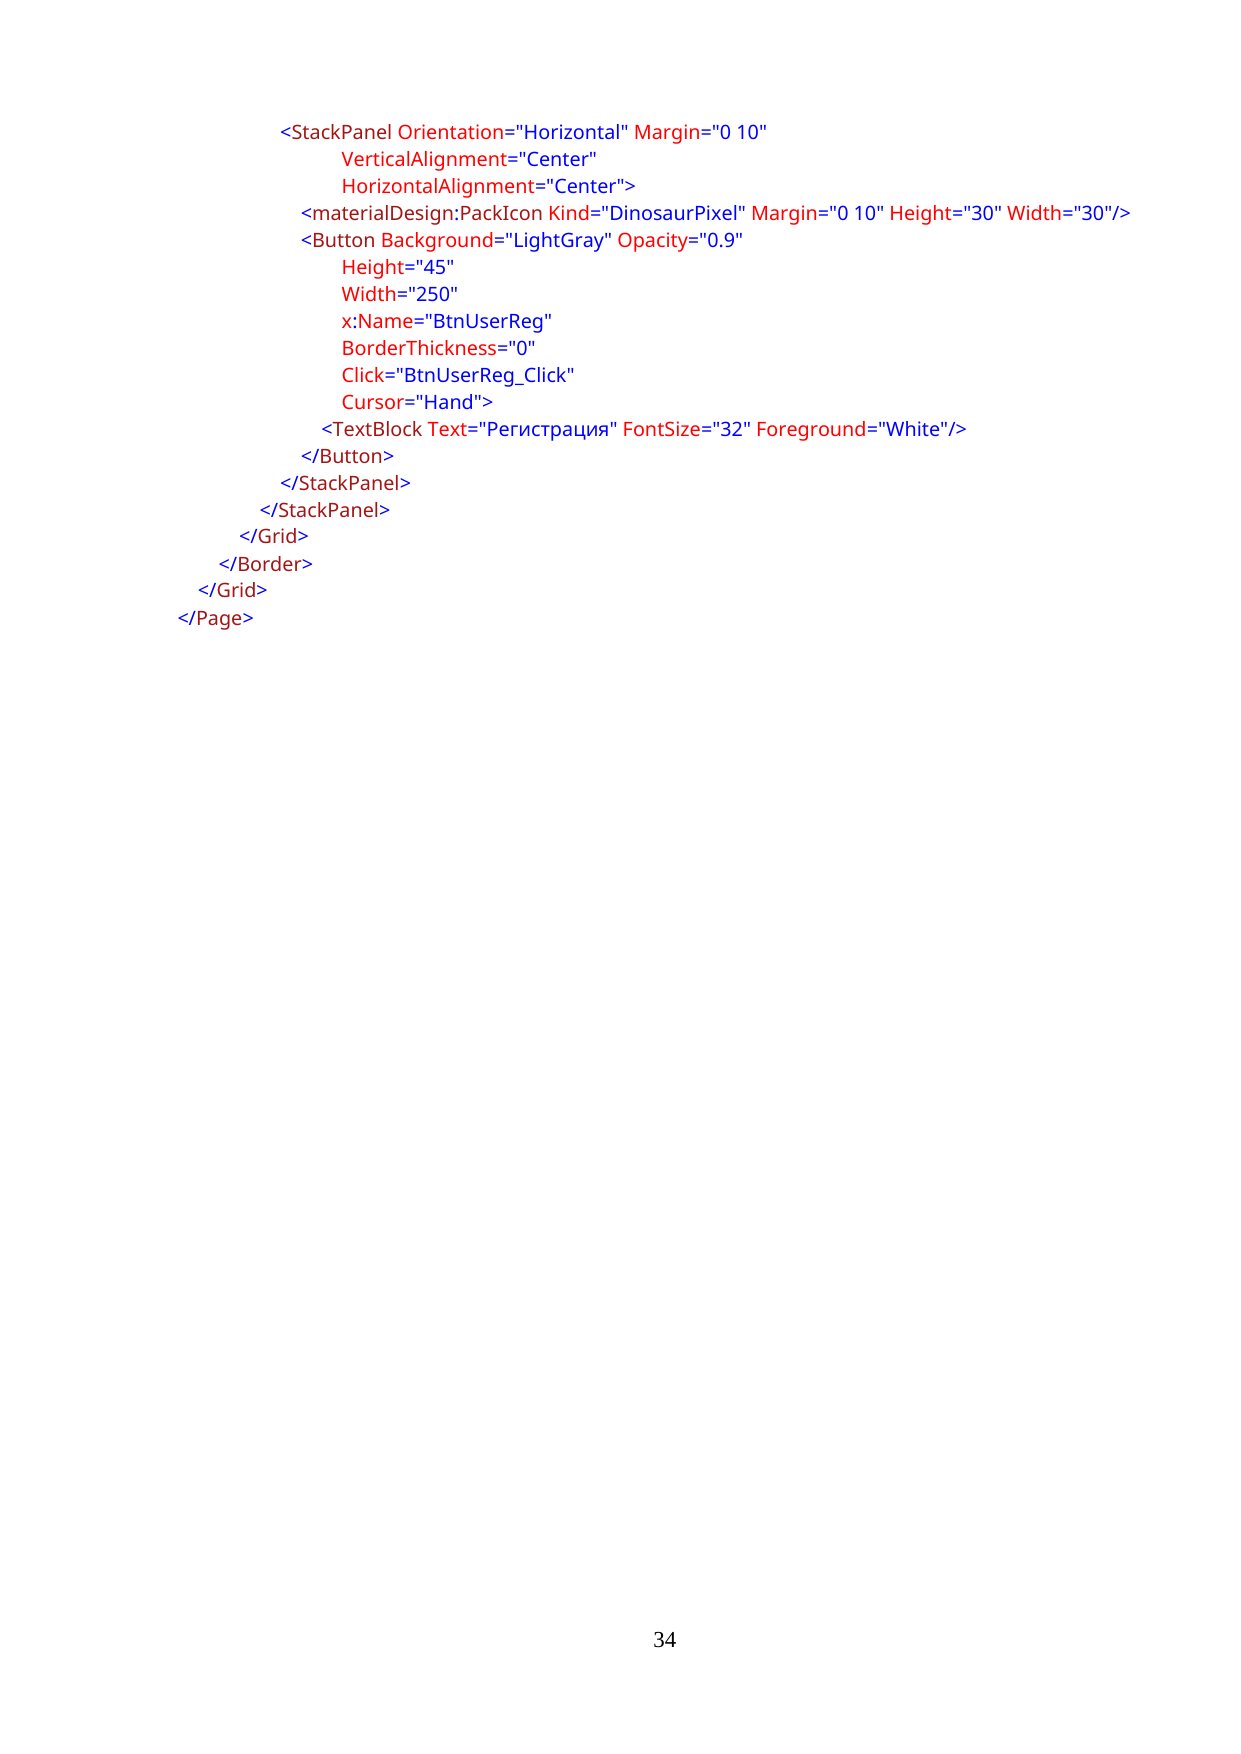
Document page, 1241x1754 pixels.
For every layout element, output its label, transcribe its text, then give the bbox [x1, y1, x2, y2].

text Height="45" [177, 253, 1152, 280]
text <TextBlock Text="Регистрация" FontSize="32" Foreground="White"/> [177, 415, 1152, 442]
text </Button> [177, 442, 1152, 469]
text <StackPanel Orientation="Horizontal" Margin="0 10" [177, 118, 1152, 145]
text <materialDesign:PackIcon Kind="DinosaurPixel" Margin="0 10" Height="30" Width="30"/> [177, 199, 1152, 226]
text VerticalAlignment="Center" [177, 145, 1152, 172]
text </Grid> [177, 523, 1152, 550]
text </Grid> [177, 577, 1152, 604]
text <Button Background="LightGray" Opacity="0.9" [177, 226, 1152, 253]
text </Page> [177, 604, 1152, 631]
text Cursor="Hand"> [177, 388, 1152, 415]
text </Border> [177, 550, 1152, 577]
text </StackPanel> [177, 496, 1152, 523]
text HorizontalAlignment="Center"> [177, 172, 1152, 199]
text Width="250" [177, 280, 1152, 307]
text x:Name="BtnUserReg" [177, 307, 1152, 334]
text </StackPanel> [177, 469, 1152, 496]
text Click="BtnUserReg_Click" [177, 361, 1152, 388]
text BorderThickness="0" [177, 334, 1152, 361]
